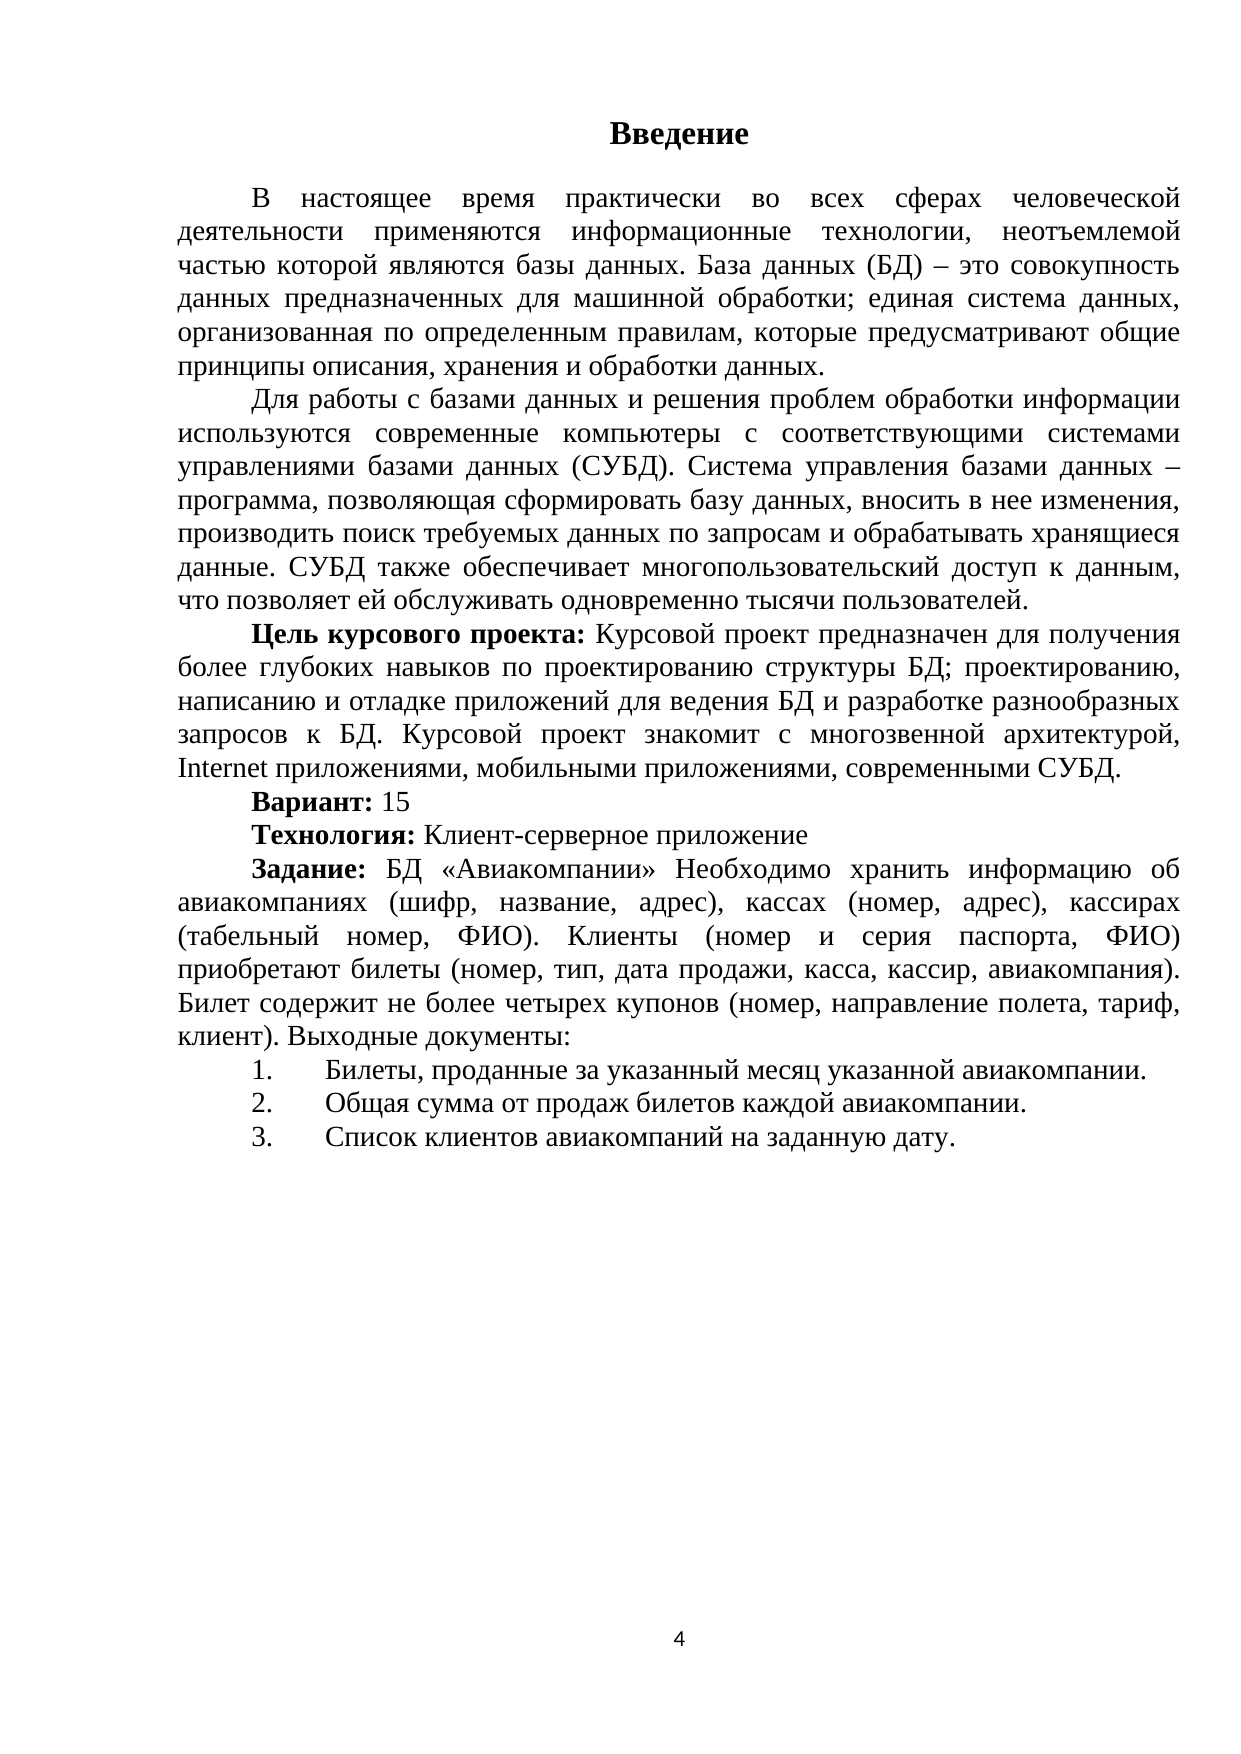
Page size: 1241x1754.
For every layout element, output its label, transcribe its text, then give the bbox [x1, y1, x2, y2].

text Задание: БД «Авиакомпании» Необходимо хранить информацию об авиакомпаниях (шифр, название, адрес), кассах (номер, адрес), кассирах (табельный номер, ФИО). Клиенты (номер и серия паспорта, ФИО) приобретают билеты (номер, тип, дата продажи, касса, кассир, авиакомпания). Билет содержит не более четырех купонов (номер, направление полета, тариф, клиент). Выходные документы: [177, 851, 1181, 1052]
text В настоящее время практически во всех сферах человеческой деятельности применяются информационные технологии, неотъемлемой частью которой являются базы данных. База данных (БД) – это совокупность данных предназначенных для машинной обработки; единая система данных, организованная по определенным правилам, которые предусматривают общие принципы описания, хранения и обработки данных. [177, 180, 1181, 381]
list Общая сумма от продаж билетов каждой авиакомпании. [177, 1086, 1181, 1119]
list Список клиентов авиакомпаний на заданную дату. [177, 1119, 1181, 1153]
subtitle Введение [177, 114, 1181, 152]
text Технология: Клиент-серверное приложение [177, 817, 1181, 851]
list Билеты, проданные за указанный месяц указанной авиакомпании. [177, 1052, 1181, 1086]
text Вариант: 15 [177, 784, 1181, 817]
text Для работы с базами данных и решения проблем обработки информации используются современные компьютеры с соответствующими системами управлениями базами данных (СУБД). Система управления базами данных – программа, позволяющая сформировать базу данных, вносить в нее изменения, производить поиск требуемых данных по запросам и обрабатывать хранящиеся данные. СУБД также обеспечивает многопользовательский доступ к данным, что позволяет ей обслуживать одновременно тысячи пользователей. [177, 381, 1181, 616]
text Цель курсового проекта: Курсовой проект предназначен для получения более глубоких навыков по проектированию структуры БД; проектированию, написанию и отладке приложений для ведения БД и разработке разнообразных запросов к БД. Курсовой проект знакомит с многозвенной архитектурой, Internet приложениями, мобильными приложениями, современными СУБД. [177, 616, 1181, 784]
